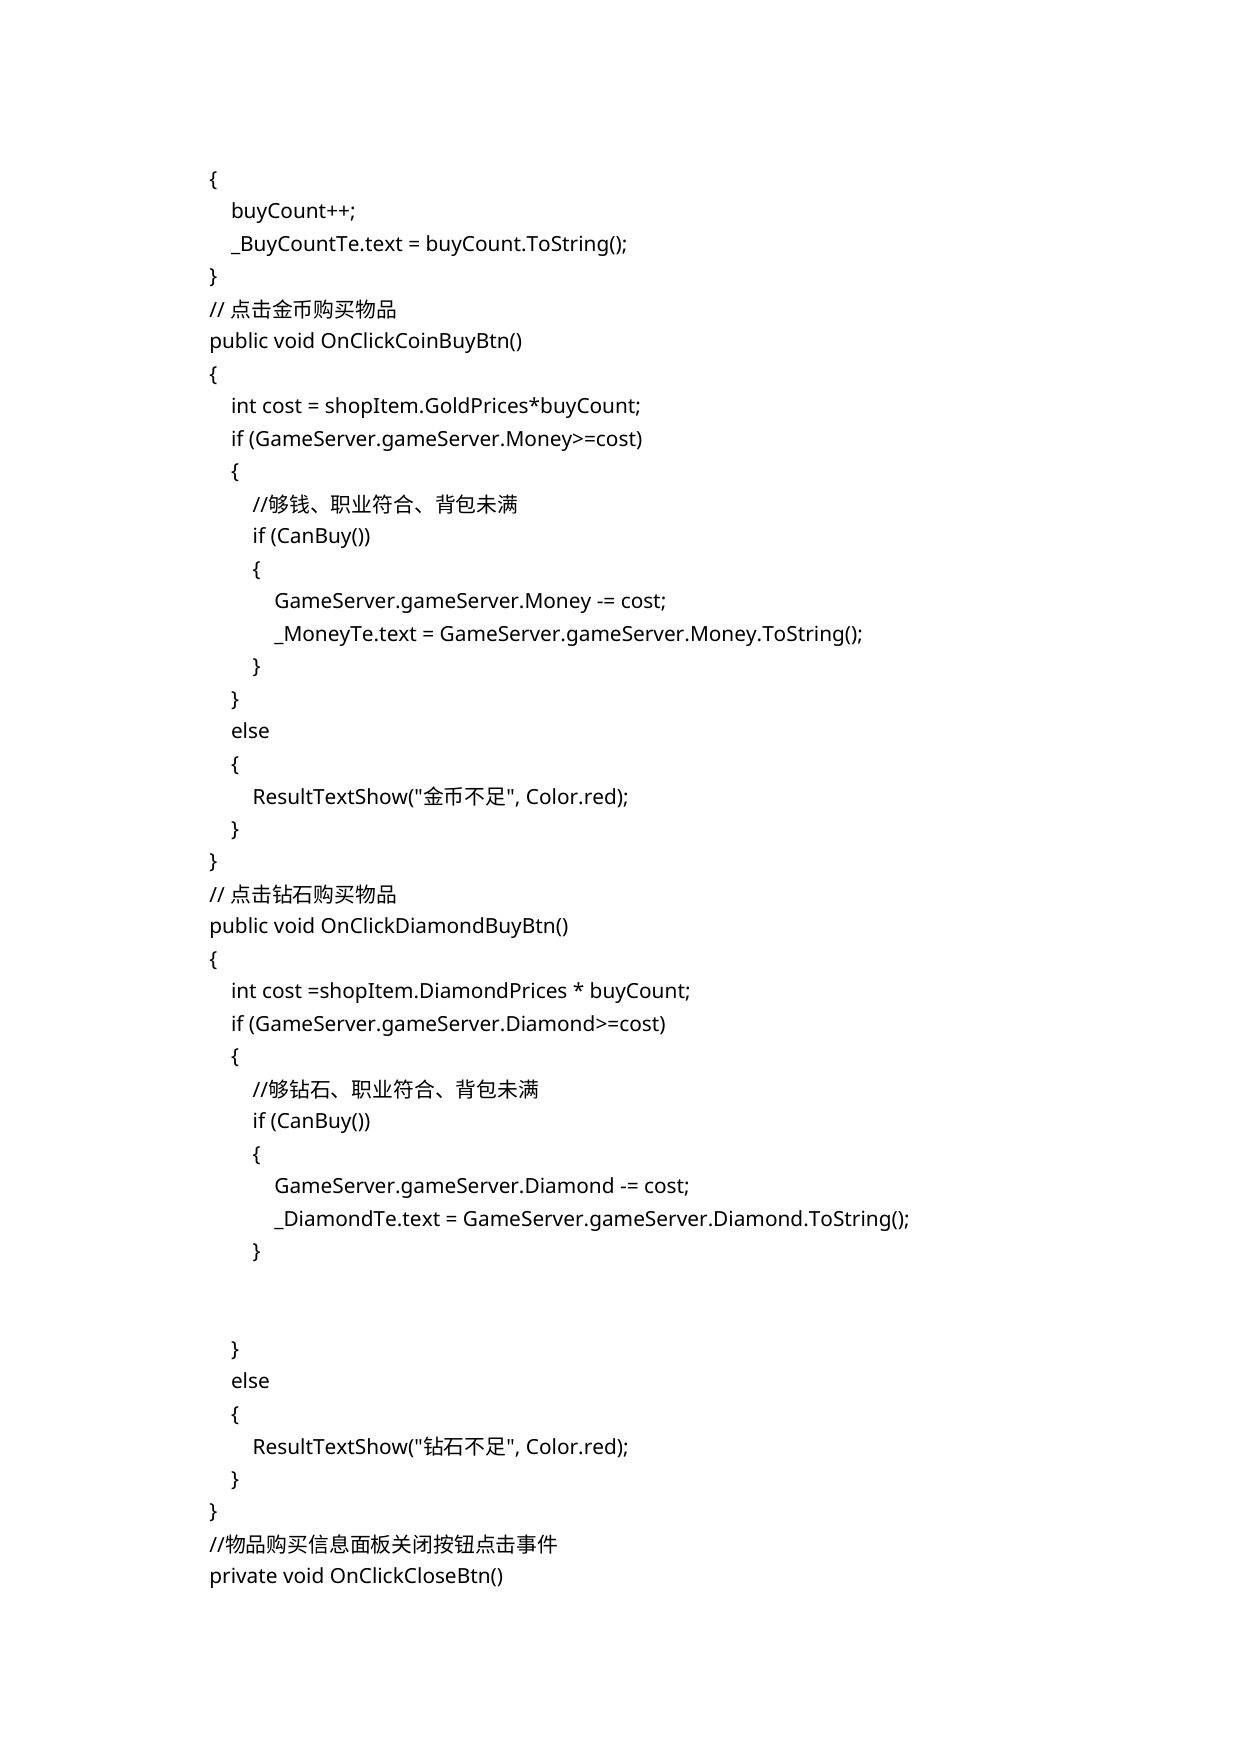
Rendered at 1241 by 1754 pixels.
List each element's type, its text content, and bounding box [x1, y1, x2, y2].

text } [187, 812, 1053, 844]
text //够钻石、职业符合、背包未满 [187, 1072, 1053, 1104]
text // 点击钻石购买物品 [187, 877, 1053, 909]
text private void OnClickCloseBtn() [187, 1559, 1053, 1592]
text int cost = shopItem.GoldPrices*buyCount; [187, 389, 1053, 422]
text } [187, 649, 1053, 682]
text buyCount++; [187, 194, 1053, 227]
text _DiamondTe.text = GameServer.gameServer.Diamond.ToString(); [187, 1202, 1053, 1234]
text else [187, 714, 1053, 747]
text { [187, 942, 1053, 974]
text } [187, 1494, 1053, 1527]
text { [187, 1397, 1053, 1429]
text } [187, 1332, 1053, 1364]
text { [187, 747, 1053, 779]
text { [187, 454, 1053, 487]
text } [187, 259, 1053, 292]
text ResultTextShow("金币不足", Color.red); [187, 779, 1053, 812]
text } [187, 844, 1053, 877]
text ResultTextShow("钻石不足", Color.red); [187, 1429, 1053, 1462]
text else [187, 1364, 1053, 1397]
text _MoneyTe.text = GameServer.gameServer.Money.ToString(); [187, 617, 1053, 649]
text } [187, 682, 1053, 714]
text _BuyCountTe.text = buyCount.ToString(); [187, 227, 1053, 259]
text if (GameServer.gameServer.Diamond>=cost) [187, 1007, 1053, 1039]
text int cost =shopItem.DiamondPrices * buyCount; [187, 974, 1053, 1007]
text public void OnClickCoinBuyBtn() [187, 324, 1053, 357]
text { [187, 357, 1053, 389]
text if (CanBuy()) [187, 1104, 1053, 1137]
text if (GameServer.gameServer.Money>=cost) [187, 422, 1053, 454]
text //够钱、职业符合、背包未满 [187, 487, 1053, 519]
text GameServer.gameServer.Diamond -= cost; [187, 1169, 1053, 1202]
text } [187, 1462, 1053, 1494]
text { [187, 1039, 1053, 1072]
text { [187, 1137, 1053, 1169]
text GameServer.gameServer.Money -= cost; [187, 584, 1053, 617]
text public void OnClickDiamondBuyBtn() [187, 909, 1053, 942]
text { [187, 552, 1053, 584]
text { [187, 162, 1053, 194]
text } [187, 1234, 1053, 1267]
text //物品购买信息面板关闭按钮点击事件 [187, 1527, 1053, 1559]
text if (CanBuy()) [187, 519, 1053, 552]
text // 点击金币购买物品 [187, 292, 1053, 324]
